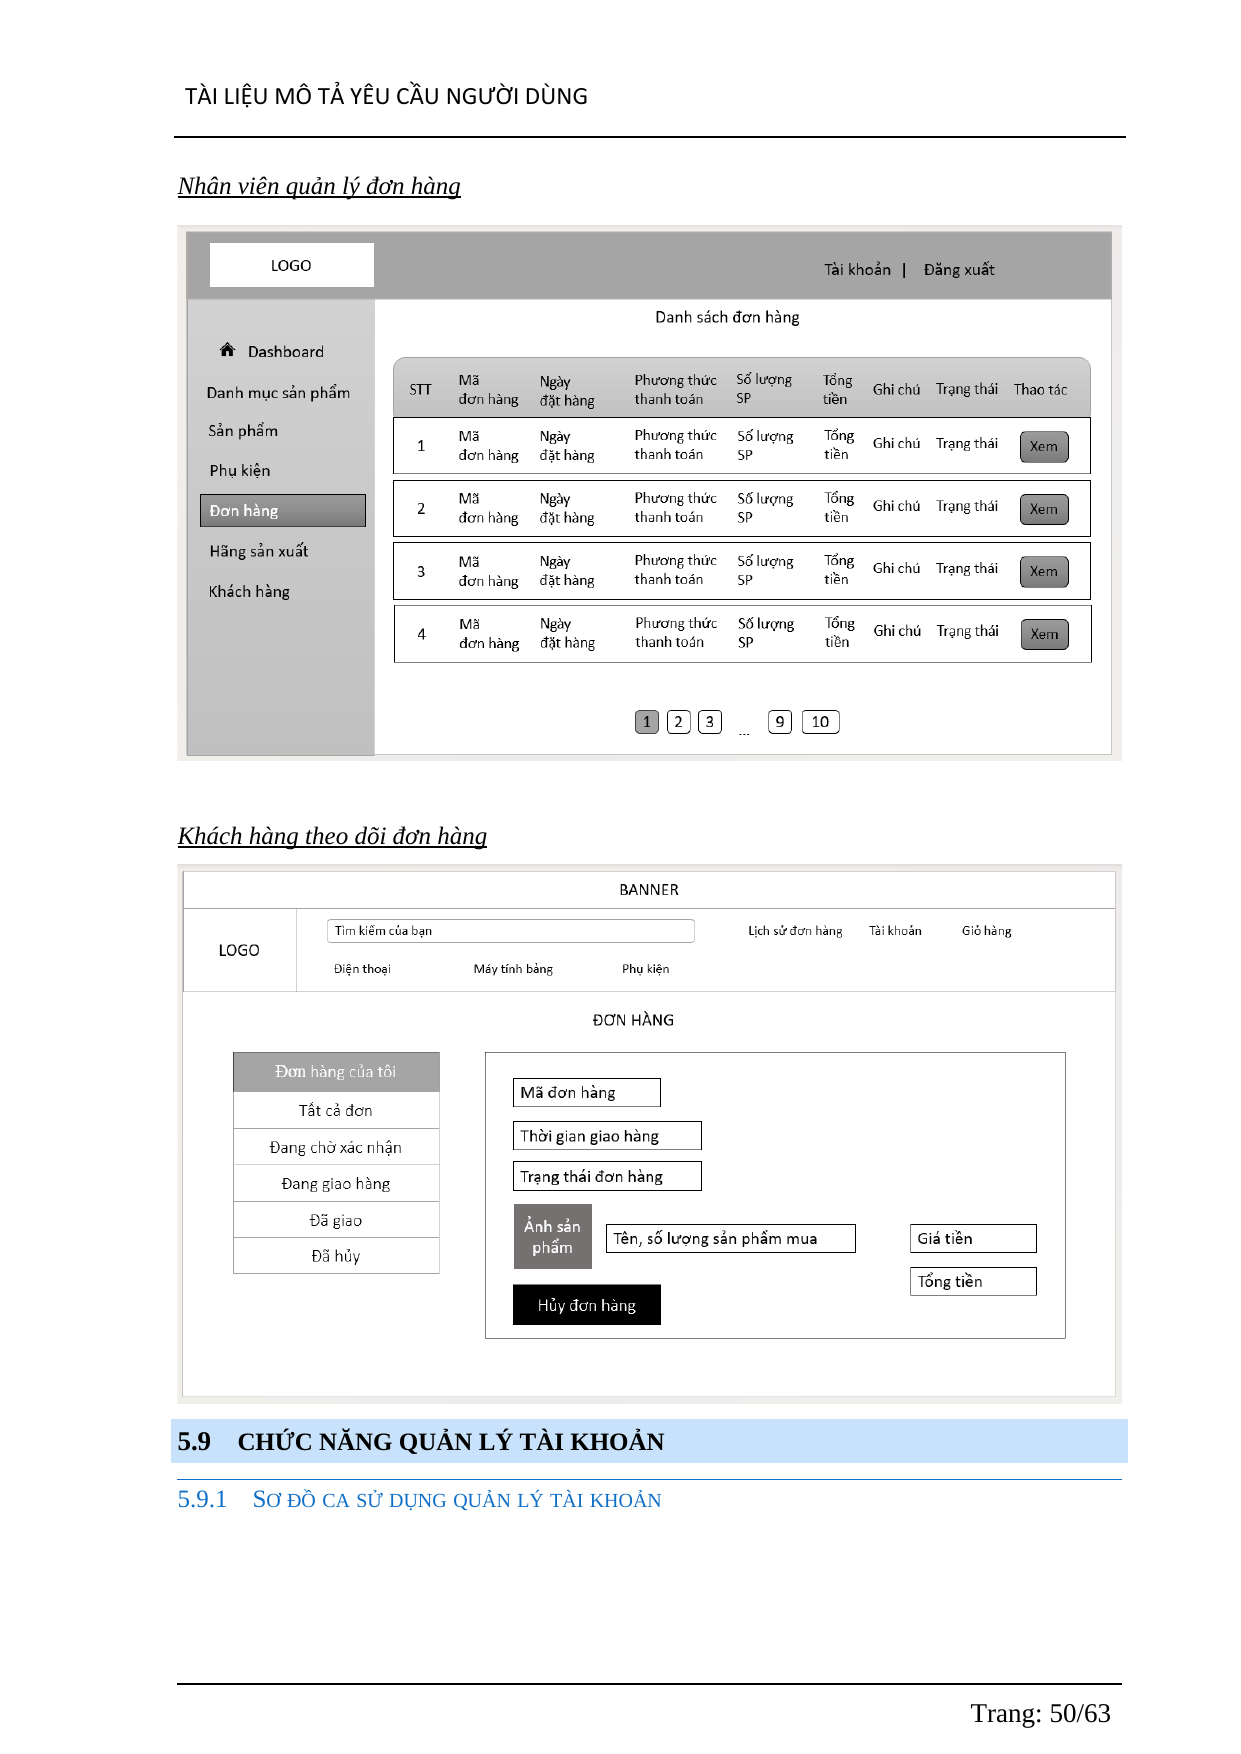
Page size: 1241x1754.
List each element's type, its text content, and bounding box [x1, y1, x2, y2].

subtitle 5.9.1 Sơ đồ ca sử dụng quản lý tài khoản [177, 1480, 1122, 1513]
picture [177, 225, 1122, 761]
picture [177, 864, 1123, 1404]
subtitle CHỨC NĂNG QUẢN LÝ TÀI KHOẢN [177, 1426, 1122, 1457]
text Khách hàng theo dõi đơn hàng [177, 821, 1122, 850]
text Nhân viên quản lý đơn hàng [177, 171, 1122, 200]
